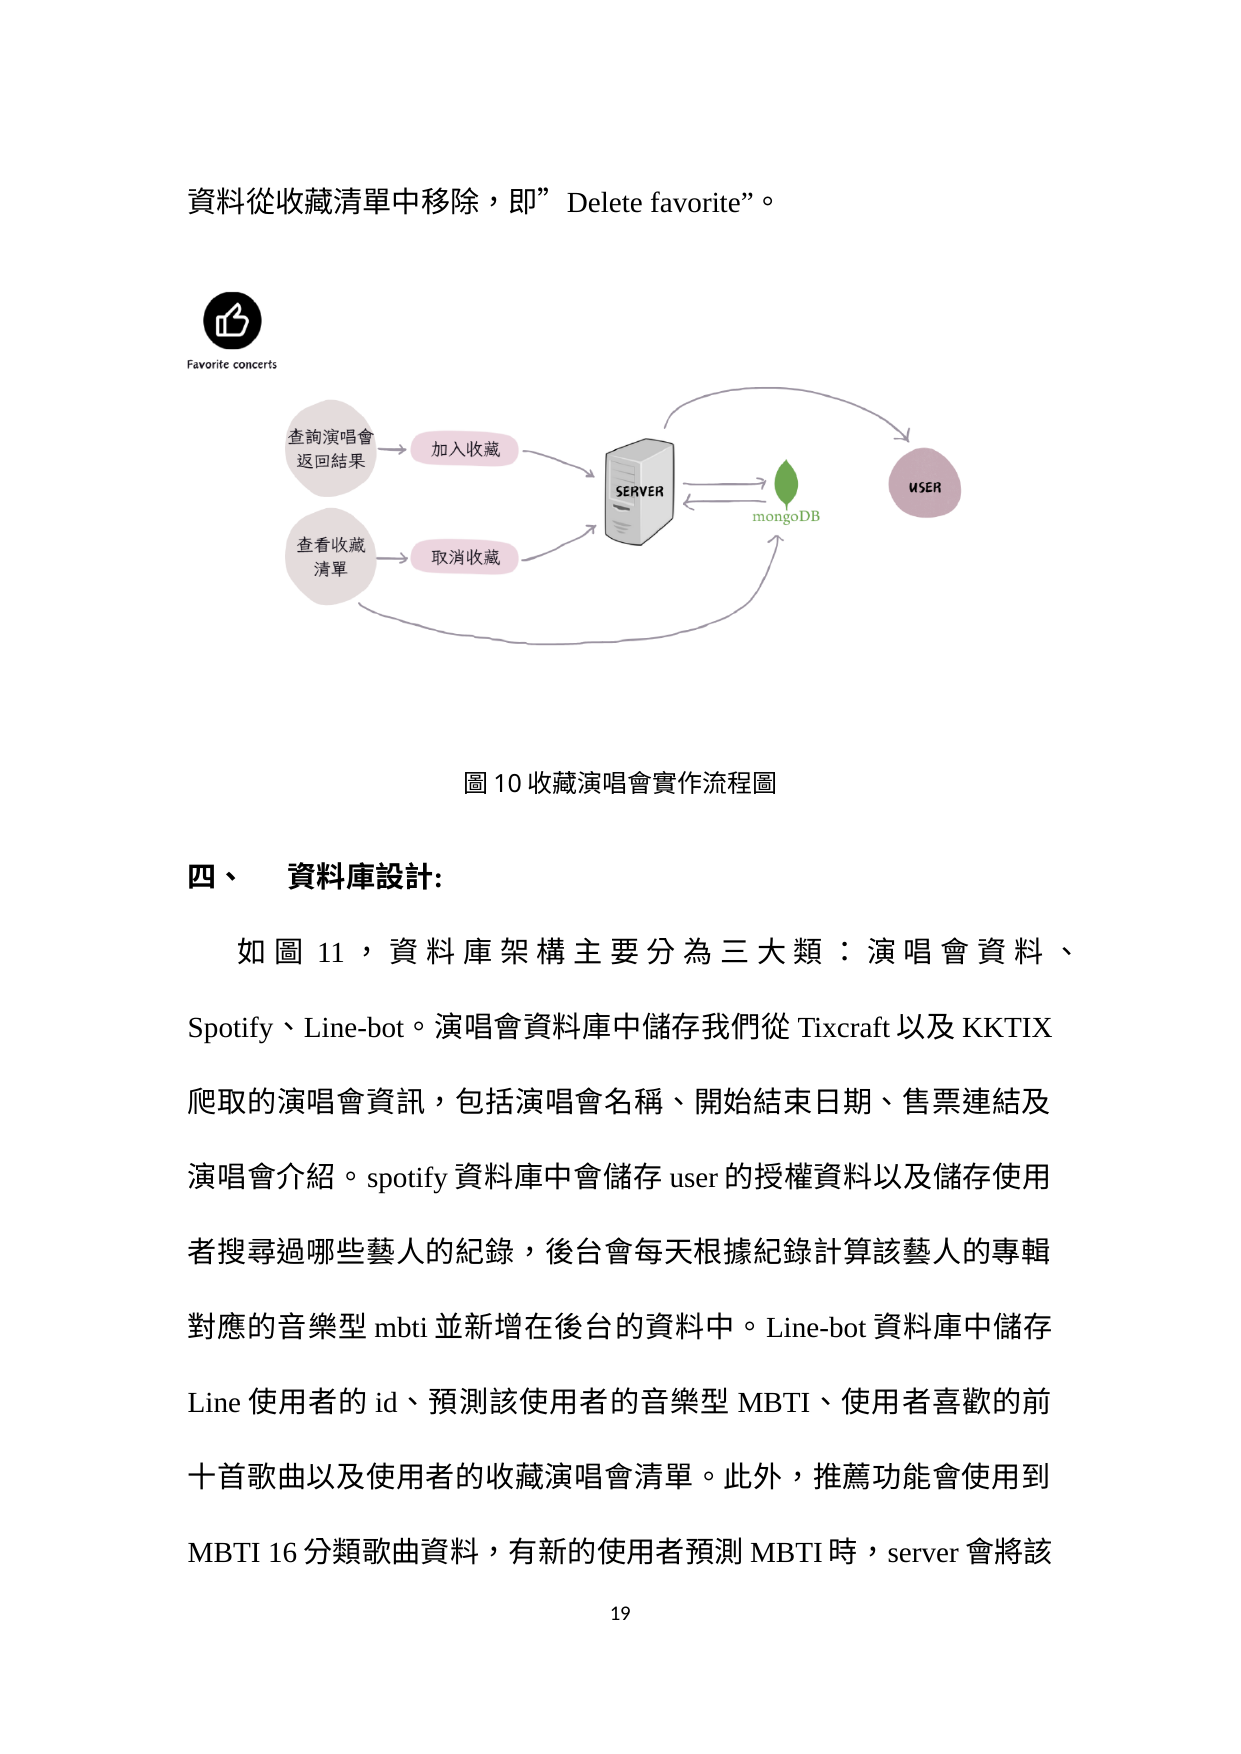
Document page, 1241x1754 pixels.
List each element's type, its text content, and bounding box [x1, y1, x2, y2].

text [187, 162, 1053, 237]
picture [187, 275, 1053, 734]
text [187, 912, 1053, 1587]
list 資料庫設計: [187, 837, 1053, 912]
text 圖十 收藏演唱會實作流程圖 [187, 762, 1053, 800]
